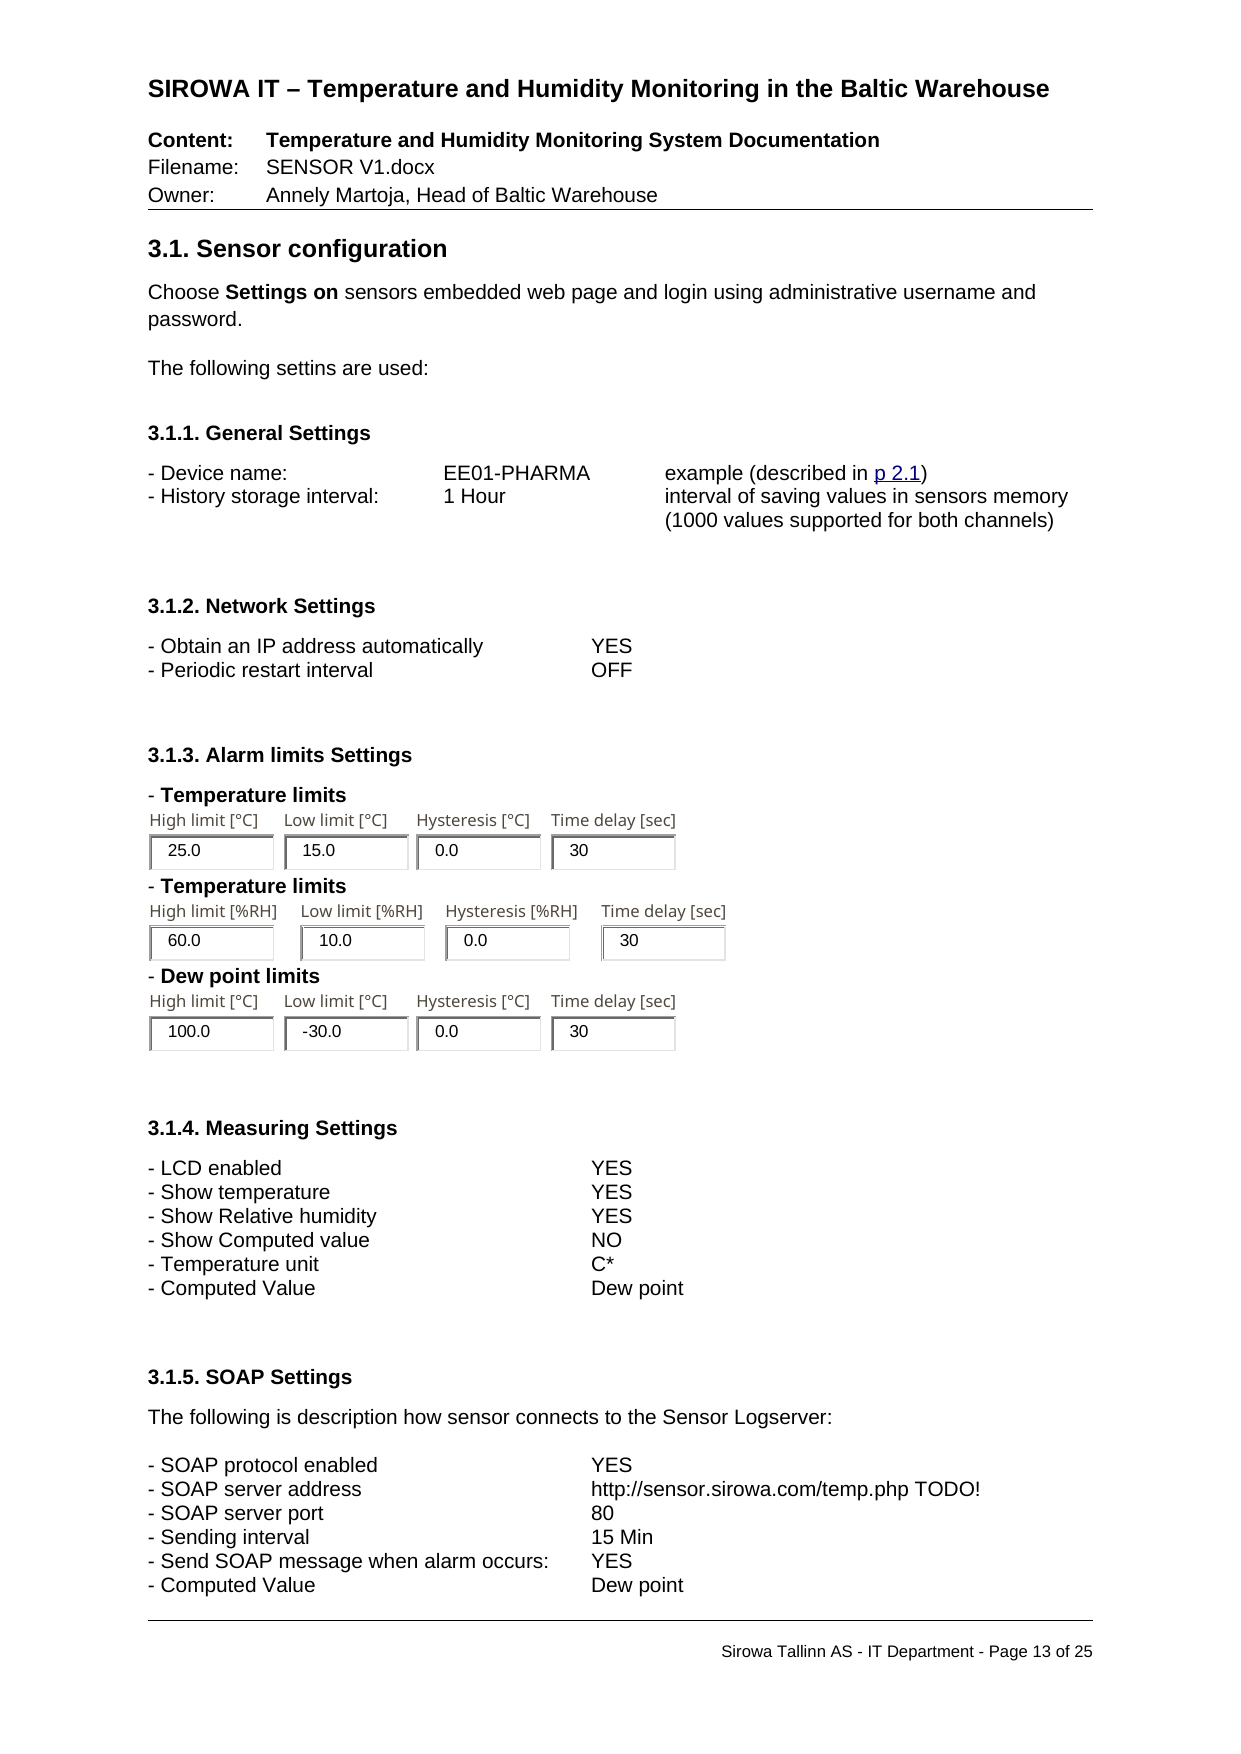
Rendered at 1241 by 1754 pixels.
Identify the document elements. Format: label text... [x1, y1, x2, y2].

table_header Time delay [sec] [549, 988, 697, 1014]
text - SOAP server address http://sensor.sirowa.com/temp.php TODO! [148, 1477, 1093, 1501]
table_cell [415, 833, 549, 874]
table_cell [148, 1014, 282, 1055]
table_cell [415, 1014, 549, 1055]
table_header Low limit [%RH] [299, 898, 443, 923]
table_header High limit [°C] [148, 988, 282, 1014]
table_header Time delay [sec] [599, 898, 747, 923]
table_cell [148, 833, 282, 874]
table_header Hysteresis [°C] [415, 807, 549, 833]
table_cell [148, 924, 299, 964]
table_cell [282, 1014, 415, 1055]
text - Computed Value Dew point [148, 1573, 1093, 1597]
subtitle 3.1. Sensor configuration [148, 234, 1093, 263]
table_cell [599, 924, 747, 964]
text - Show Computed value NO [148, 1228, 1093, 1252]
text - SOAP protocol enabled YES [148, 1453, 1093, 1477]
table_cell [299, 924, 443, 964]
text - Temperature limits [148, 783, 1093, 807]
text The following is description how sensor connects to the Sensor Logserver: [148, 1405, 1093, 1429]
text - Sending interval 15 Min [148, 1525, 1093, 1549]
text - Temperature unit C* [148, 1252, 1093, 1276]
table_header Low limit [°C] [282, 807, 415, 833]
table_cell [282, 833, 415, 874]
text - Show temperature YES [148, 1180, 1093, 1204]
text - Dew point limits [148, 964, 1093, 988]
text - LCD enabled YES [148, 1156, 1093, 1180]
text - History storage interval: 1 Hour interval of saving values in sensors memory [148, 484, 1093, 508]
text The following settins are used: [148, 355, 1093, 379]
text - Obtain an IP address automatically YES [148, 634, 1093, 658]
subtitle 3.1.2. Network Settings [148, 594, 1093, 618]
subtitle 3.1.3. Alarm limits Settings [148, 743, 1093, 767]
text Choose Settings on sensors embedded web page and login using administrative username and password. [148, 279, 1093, 331]
table_header High limit [%RH] [148, 898, 299, 923]
subtitle 3.1.4. Measuring Settings [148, 1116, 1093, 1140]
table_header Time delay [sec] [549, 807, 697, 833]
subtitle 3.1.5. SOAP Settings [148, 1365, 1093, 1389]
table_header Hysteresis [°C] [415, 988, 549, 1014]
text - Computed Value Dew point [148, 1276, 1093, 1300]
table_header Hysteresis [%RH] [444, 898, 599, 923]
text - Temperature limits [148, 874, 1093, 898]
table_header Low limit [°C] [282, 988, 415, 1014]
text - SOAP server port 80 [148, 1501, 1093, 1525]
text - Show Relative humidity YES [148, 1204, 1093, 1228]
text - Device name: EE01-PHARMA example (described in p 2.1) [148, 460, 1093, 484]
table_header High limit [°C] [148, 807, 282, 833]
text (1000 values supported for both channels) [148, 508, 1093, 532]
text - Send SOAP message when alarm occurs: YES [148, 1549, 1093, 1573]
table_cell [549, 833, 697, 874]
subtitle 3.1.1. General Settings [148, 420, 1093, 444]
table_cell [549, 1014, 697, 1055]
table_cell [444, 924, 599, 964]
text - Periodic restart interval OFF [148, 658, 1093, 682]
